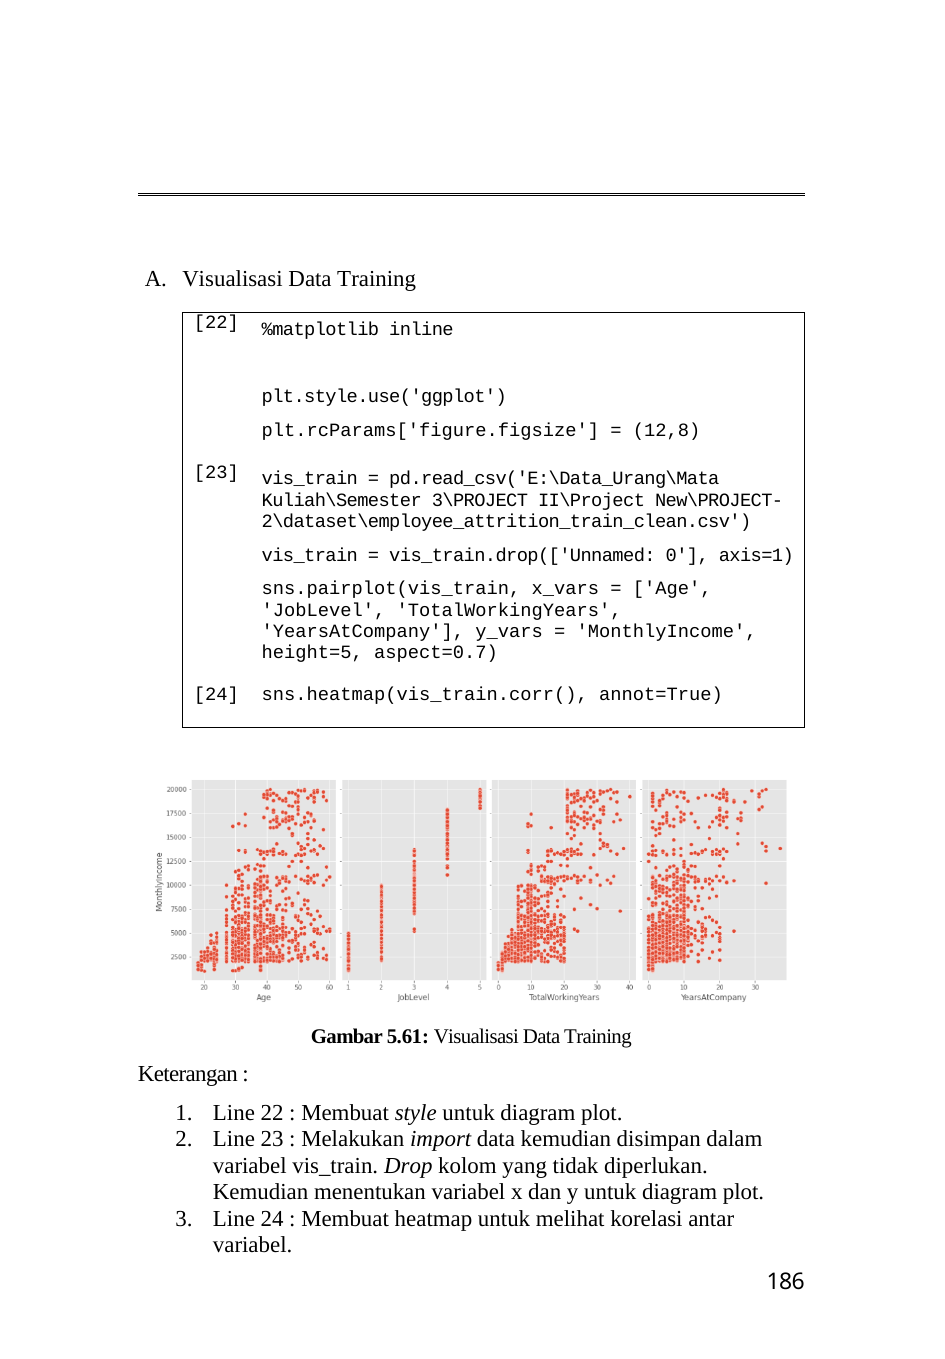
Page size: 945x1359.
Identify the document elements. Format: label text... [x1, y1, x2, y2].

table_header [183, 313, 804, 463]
list Line 23 : Melakukan import data kemudian disimpan dalam variabel vis_train. Drop kolom yang tidak diperlukan. Kemudian menentukan variabel x dan y untuk diagram plot. [175, 1126, 805, 1204]
list Line 24 : Membuat heatmap untuk melihat korelasi antar variabel. [175, 1204, 805, 1257]
list Visualisasi Data Training [144, 265, 805, 291]
list Line 22 : Membuat style untuk diagram plot. [175, 1099, 805, 1126]
picture [151, 775, 792, 1012]
text Gambar 5.61: Visualisasi Data Training [138, 1024, 805, 1048]
text Keterangan : [138, 1060, 805, 1087]
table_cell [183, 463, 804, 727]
